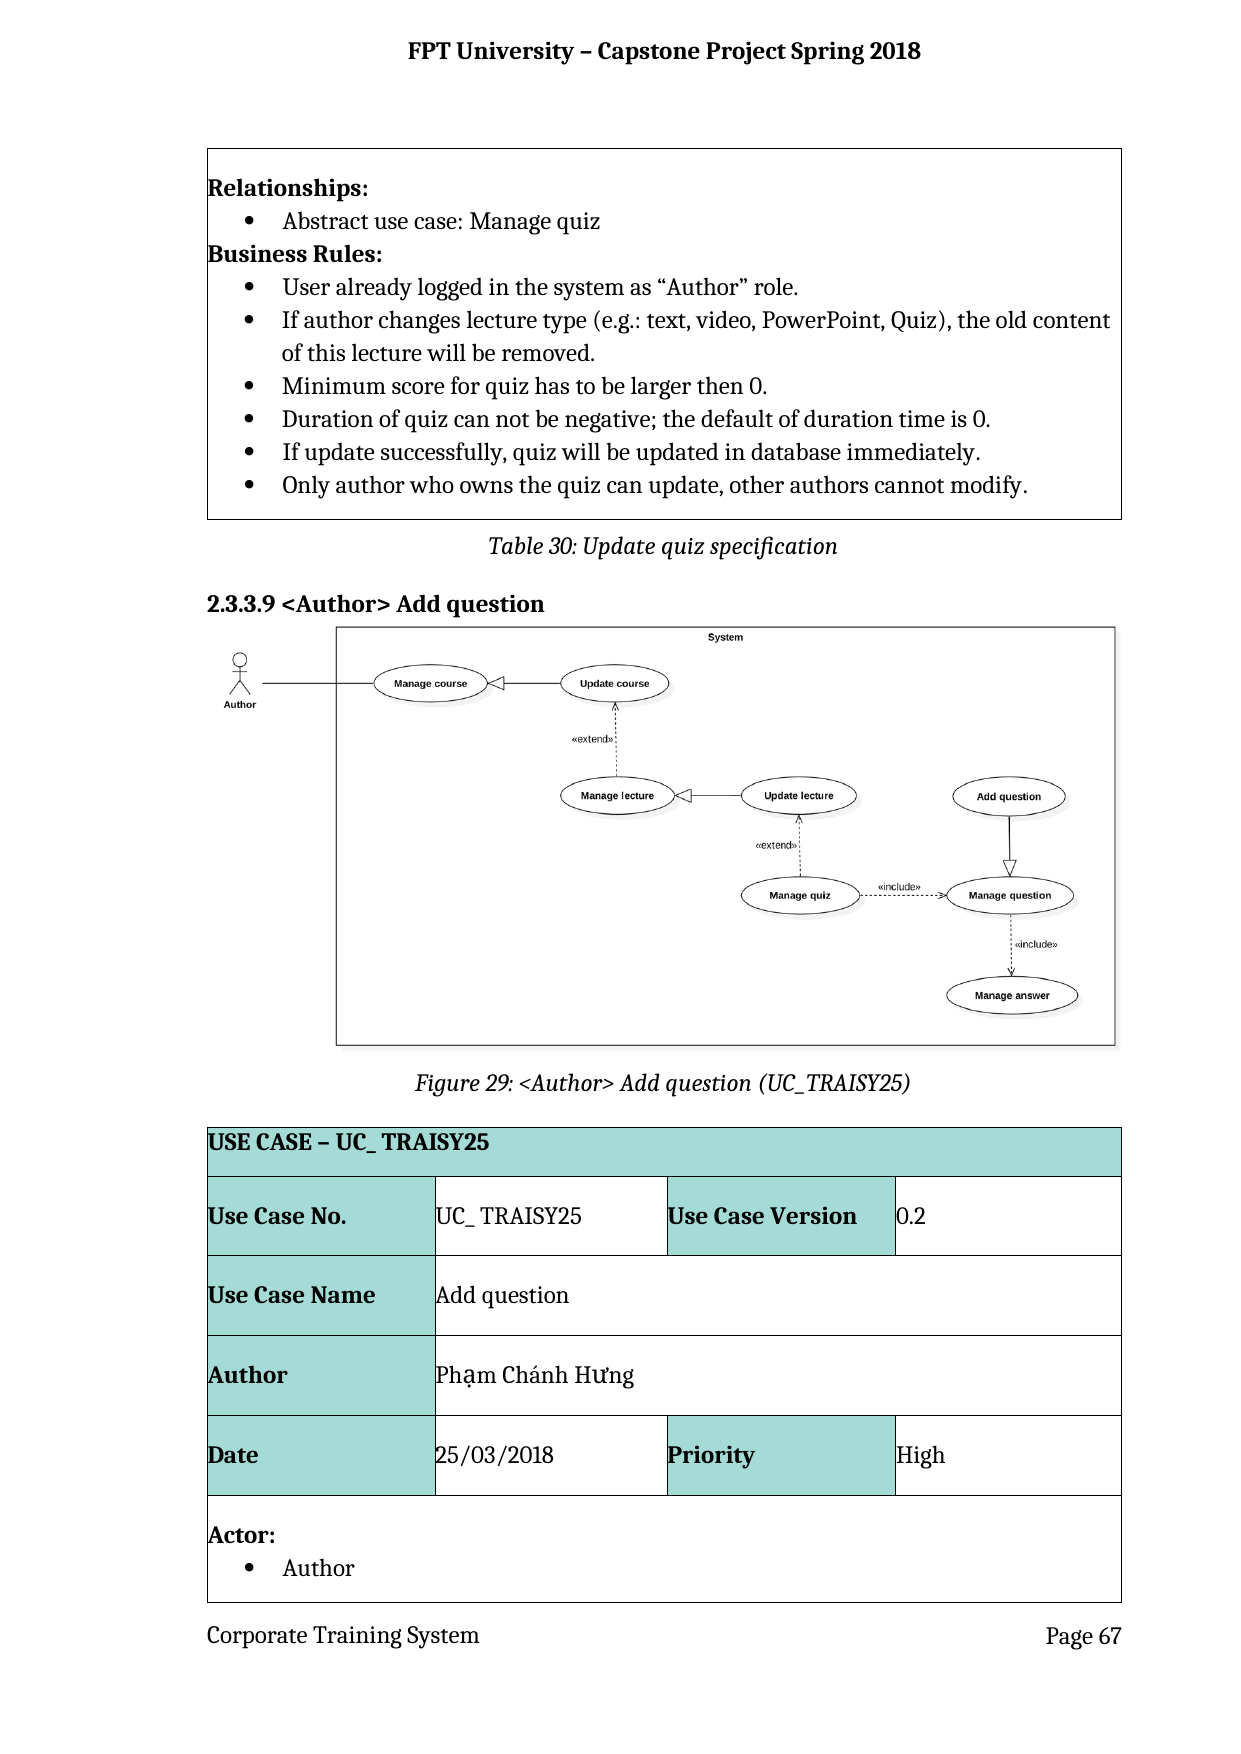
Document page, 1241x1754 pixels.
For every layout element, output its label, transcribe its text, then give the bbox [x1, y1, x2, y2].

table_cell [208, 149, 1121, 519]
table_cell UC_ TRAISY25 [436, 1177, 667, 1255]
table_cell Author [208, 1336, 435, 1415]
picture [206, 618, 1124, 1055]
table_cell Use Case Name [208, 1256, 435, 1335]
table_cell Priority [668, 1416, 895, 1495]
table_header USE CASE – UC_ TRAISY25 [208, 1128, 1121, 1176]
table_cell Phạm Chánh Hưng [436, 1336, 1121, 1415]
list Table 30: Update quiz specification [207, 532, 1122, 561]
table_cell Use Case No. [208, 1177, 435, 1255]
text Figure 29: <Author> Add question (UC_TRAISY25) [207, 1069, 1122, 1098]
text 2.3.3.9 <Author> Add question [207, 590, 1122, 618]
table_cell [208, 1496, 1121, 1602]
table_cell High [896, 1416, 1121, 1495]
table_cell 25/03/2018 [436, 1416, 667, 1495]
table_cell 0.2 [896, 1177, 1121, 1255]
table_cell Date [208, 1416, 435, 1495]
table_cell Use Case Version [668, 1177, 895, 1255]
table_cell Add question [436, 1256, 1121, 1335]
